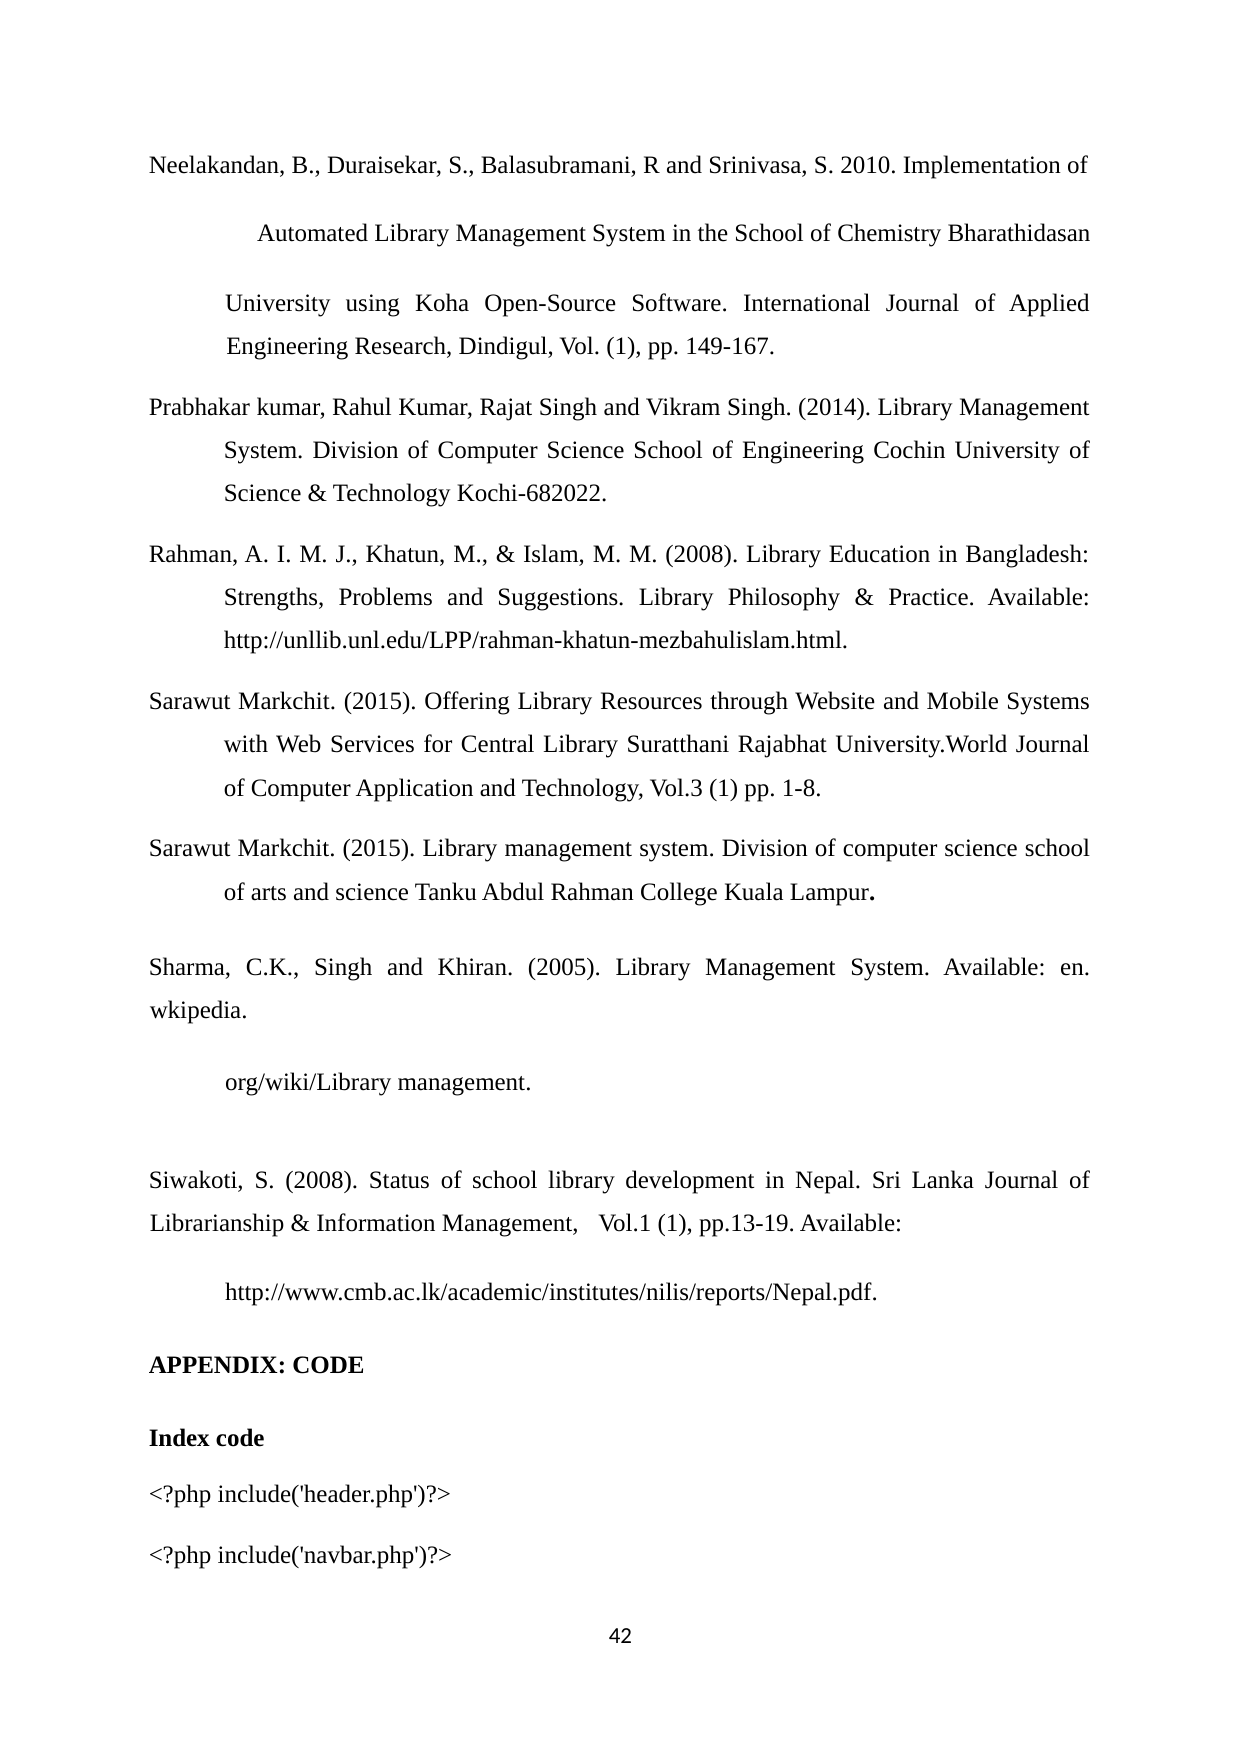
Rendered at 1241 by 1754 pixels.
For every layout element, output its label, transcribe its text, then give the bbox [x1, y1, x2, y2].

text http://www.cmb.ac.lk/academic/institutes/nilis/reports/Nepal.pdf. [225, 1277, 1091, 1306]
text <?php include('header.php')?> [148, 1479, 1091, 1508]
text Sarawut Markchit. (2015). Offering Library Resources through Website and Mobile Systems with Web Services for Central Library Suratthani Rajabhat University.World Journal of Computer Application and Technology, Vol.3 (1) pp. 1-8. [148, 686, 1091, 801]
text Sharma, C.K., Singh and Khiran. (2005). Library Management System. Available: en. wkipedia. [148, 952, 1091, 1024]
text org/wiki/Library management. [225, 1067, 1091, 1096]
text Sarawut Markchit. (2015). Library management system. Division of computer science school of arts and science Tanku Abdul Rahman College Kuala Lampur. [148, 833, 1091, 905]
subtitle Index code [148, 1423, 1091, 1452]
text APPENDIX: CODE [148, 1351, 1091, 1379]
text Automated Library Management System in the School of Chemistry Bharathidasan [148, 218, 1091, 247]
text University using Koha Open-Source Software. International Journal of Applied Engineering Research, Dindigul, Vol. (1), pp. 149-167. [225, 288, 1091, 360]
text Prabhakar kumar, Rahul Kumar, Rajat Singh and Vikram Singh. (2014). Library Management System. Division of Computer Science School of Engineering Cochin University of Science & Technology Kochi-682022. [148, 392, 1091, 507]
text Rahman, A. I. M. J., Khatun, M., & Islam, M. M. (2008). Library Education in Bangladesh: Strengths, Problems and Suggestions. Library Philosophy & Practice. Available: http://unllib.unl.edu/LPP/rahman-khatun-mezbahulislam.html. [148, 539, 1091, 654]
text Neelakandan, B., Duraisekar, S., Balasubramani, R and Srinivasa, S. 2010. Implementation of [148, 150, 1091, 178]
text <?php include('navbar.php')?> [148, 1540, 1091, 1569]
text Siwakoti, S. (2008). Status of school library development in Nepal. Sri Lanka Journal of Librarianship & Information Management, Vol.1 (1), pp.13-19. Available: [148, 1165, 1091, 1237]
